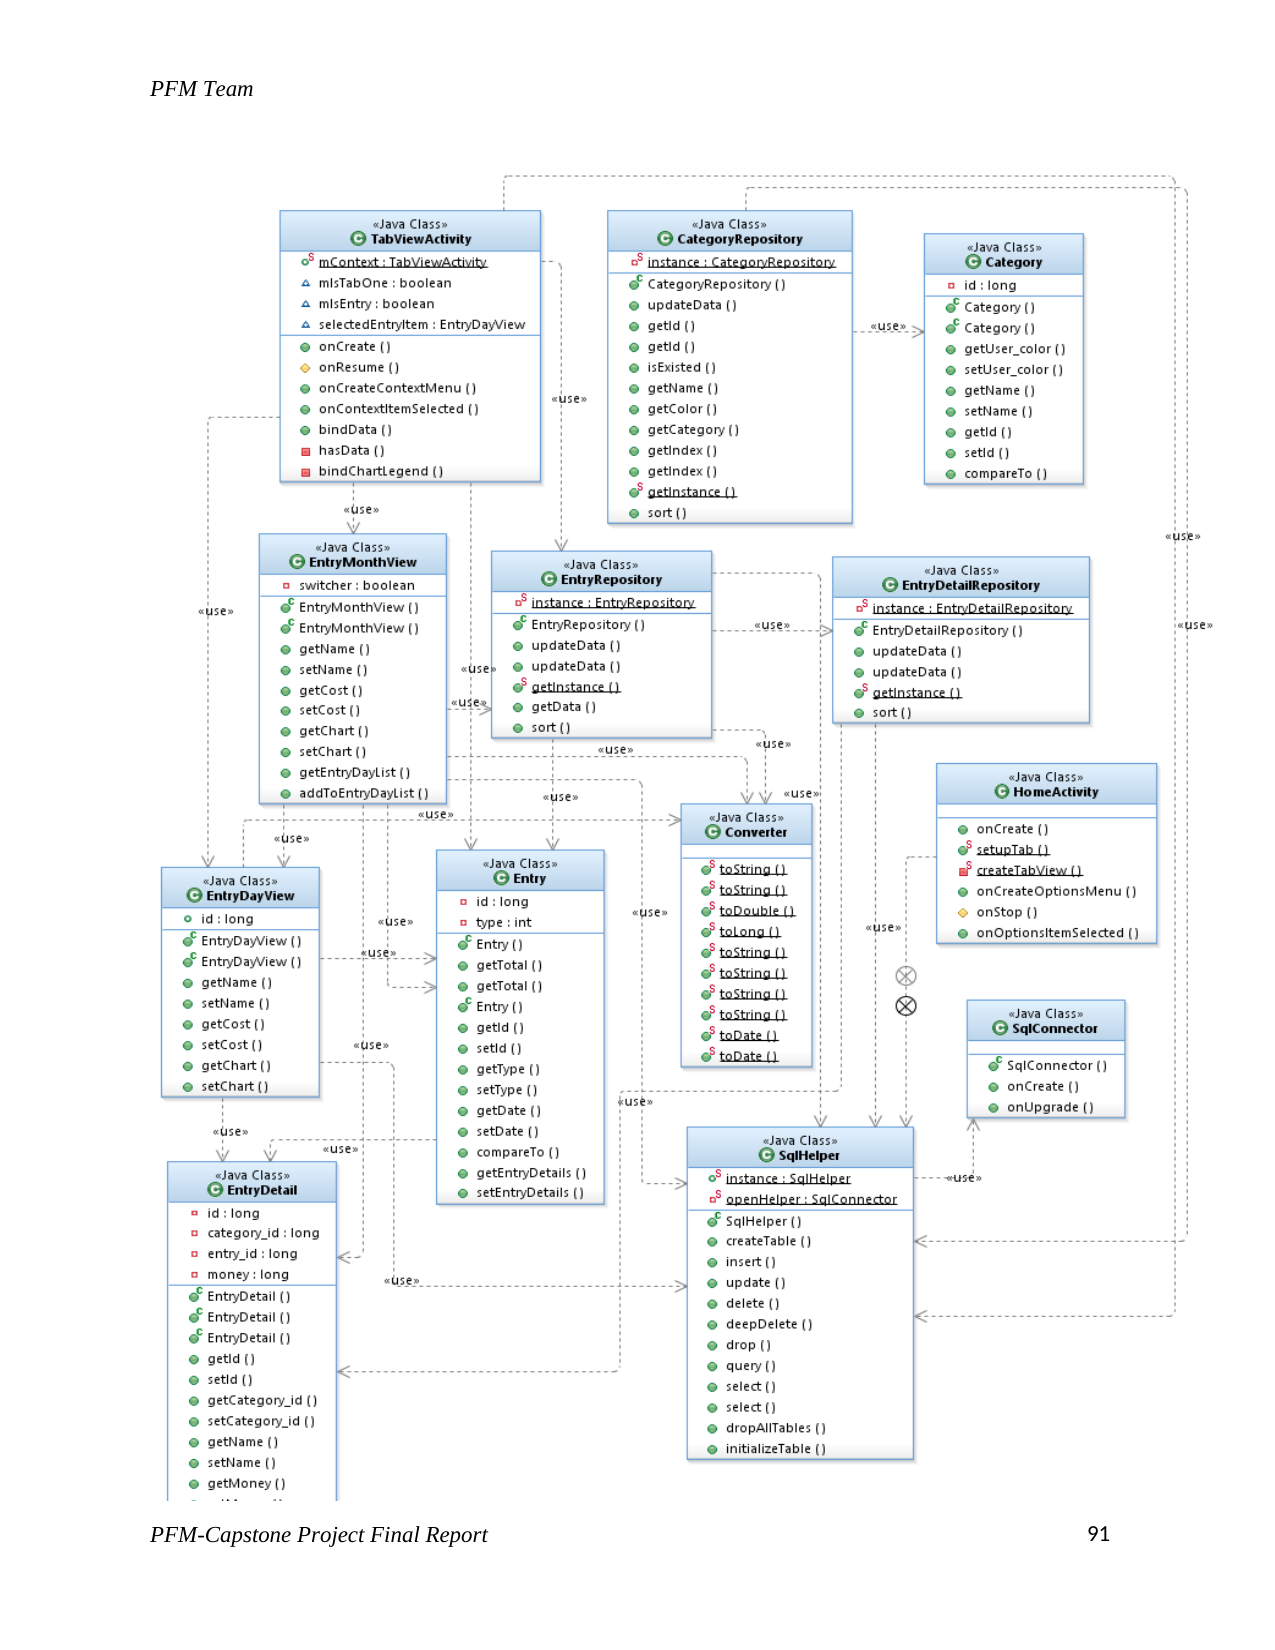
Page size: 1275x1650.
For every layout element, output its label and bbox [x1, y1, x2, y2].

picture [150, 150, 1243, 1501]
